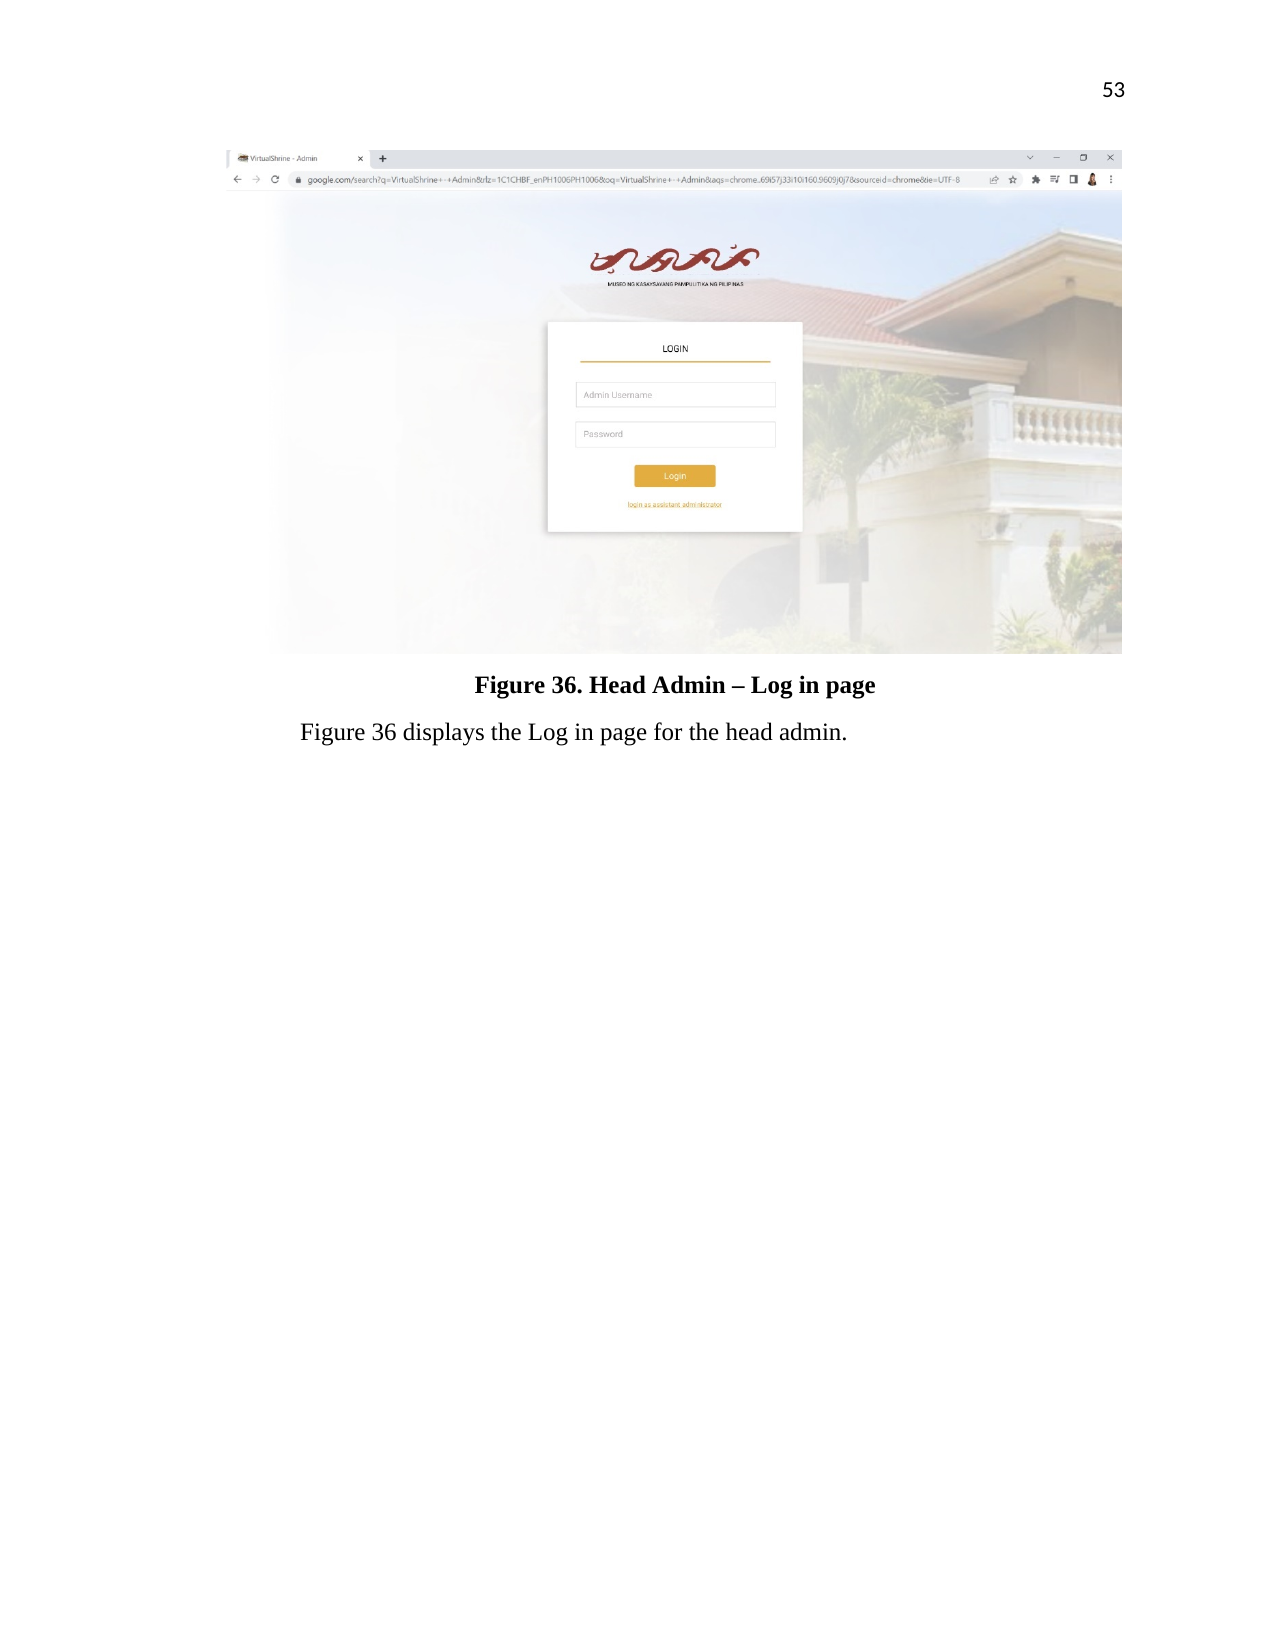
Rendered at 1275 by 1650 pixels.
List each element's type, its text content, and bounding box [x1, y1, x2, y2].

picture [225, 150, 1122, 653]
text Figure 36 displays the Log in page for the head admin. [225, 717, 1125, 746]
